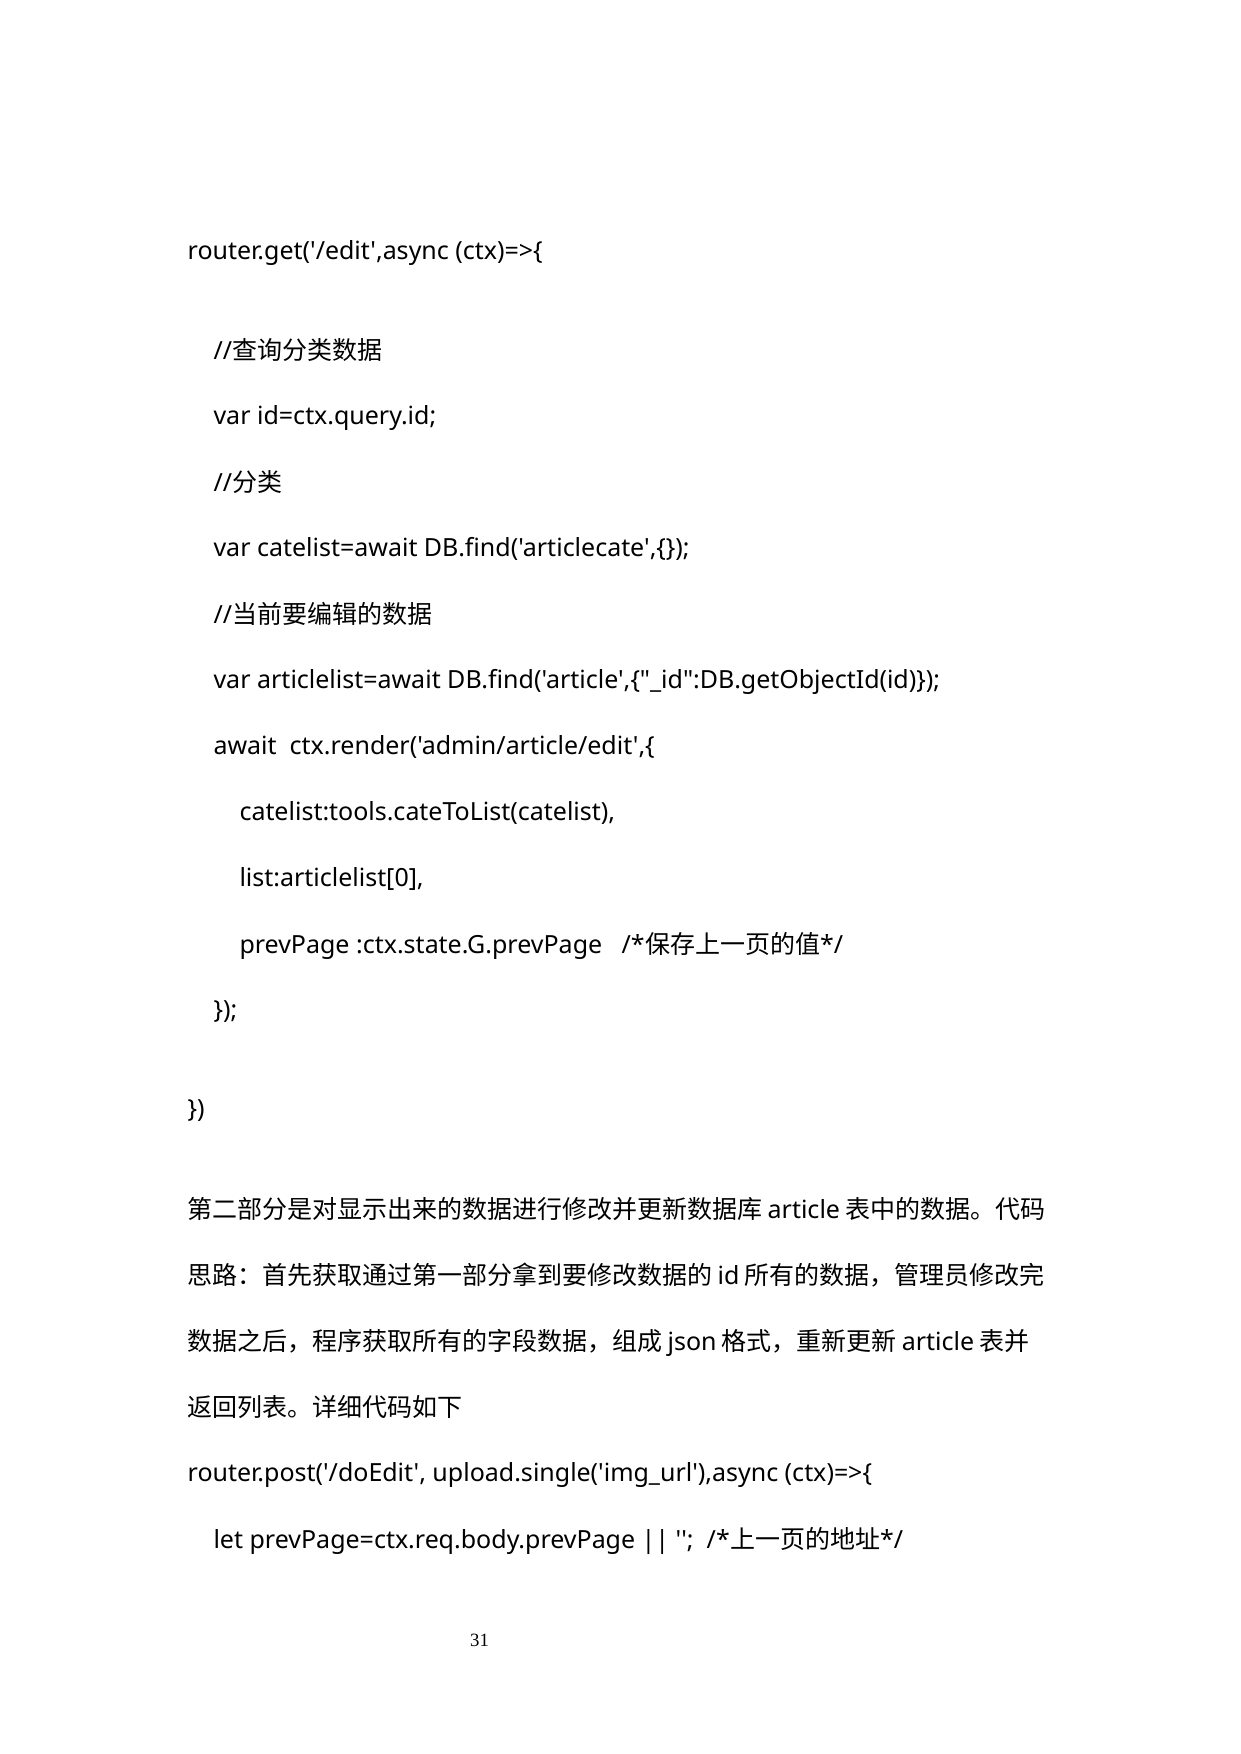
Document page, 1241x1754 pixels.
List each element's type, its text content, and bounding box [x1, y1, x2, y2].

list let prevPage=ctx.req.body.prevPage || ''; /*上一页的地址*/ [187, 1504, 1053, 1570]
list var id=ctx.query.id; [187, 382, 1053, 448]
list list:articlelist[0], [187, 844, 1053, 910]
list await ctx.render('admin/article/edit',{ [187, 712, 1053, 778]
list //查询分类数据 [187, 316, 1053, 382]
list //当前要编辑的数据 [187, 580, 1053, 646]
list prevPage :ctx.state.G.prevPage /*保存上一页的值*/ [187, 910, 1053, 976]
list router.post('/doEdit', upload.single('img_url'),async (ctx)=>{ [187, 1438, 1053, 1504]
list catelist:tools.cateToList(catelist), [187, 778, 1053, 844]
list }); [187, 976, 1053, 1042]
list router.get('/edit',async (ctx)=>{ [187, 217, 1053, 283]
list 第二部分是对显示出来的数据进行修改并更新数据库article表中的数据。代码思路：首先获取通过第一部分拿到要修改数据的id所有的数据，管理员修改完数据之后，程序获取所有的字段数据，组成json格式，重新更新article表并返回列表。详细代码如下 [187, 1174, 1053, 1438]
list var articlelist=await DB.find('article',{"_id":DB.getObjectId(id)}); [187, 646, 1053, 712]
list //分类 [187, 448, 1053, 514]
list var catelist=await DB.find('articlecate',{}); [187, 514, 1053, 580]
list }) [187, 1075, 1053, 1141]
